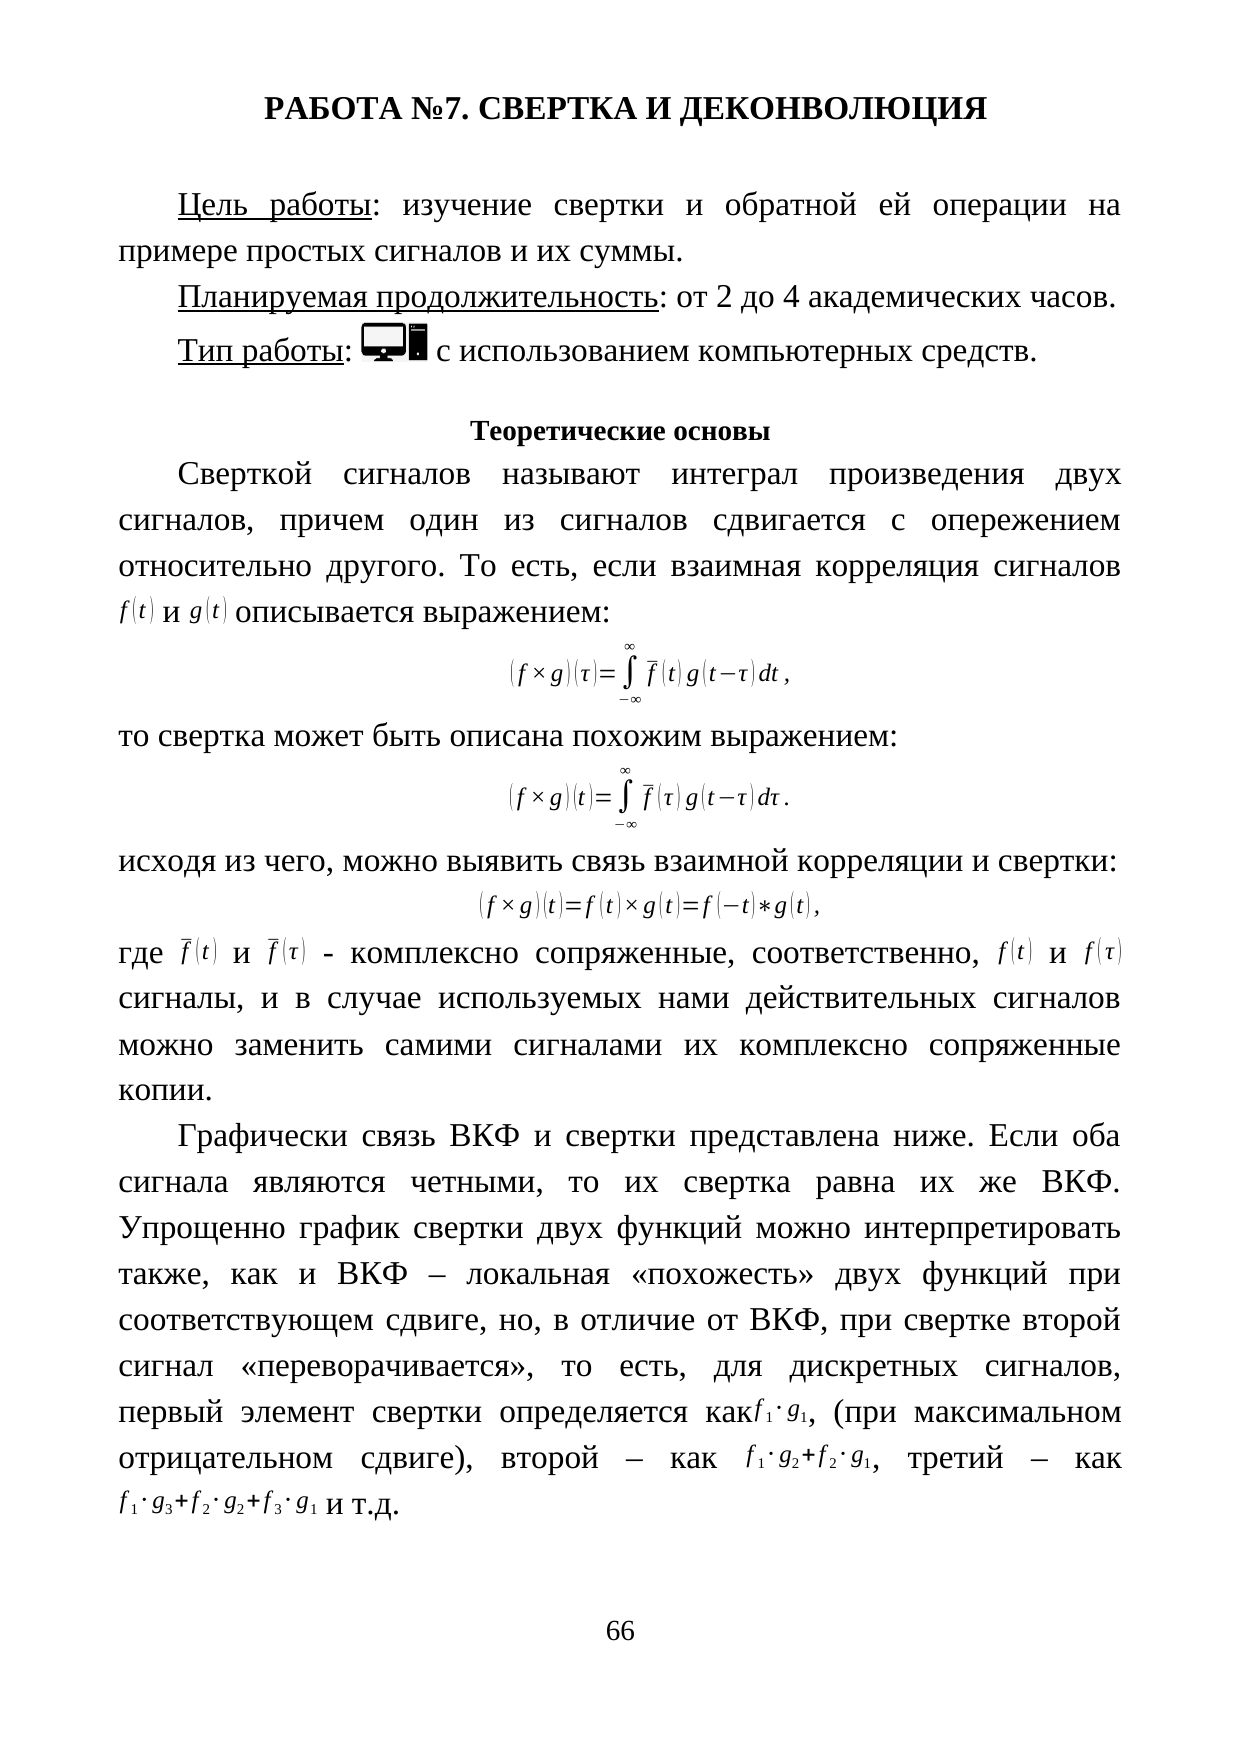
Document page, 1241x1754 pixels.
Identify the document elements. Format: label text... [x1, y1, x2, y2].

text Графически связь ВКФ и свертки представлена ниже. Если оба сигнала являются четными, то их свертка равна их же ВКФ. Упрощенно график свертки двух функций можно интерпретировать также, как и ВКФ – локальная «похожесть» двух функций при соответствующем сдвиге, но, в отличие от ВКФ, при свертке второй сигнал «переворачивается», то есть, для дискретных сигналов, первый элемент свертки определяется как, (при максимальном отрицательном сдвиге), второй – как , третий – как и т.д. [118, 1116, 1122, 1521]
text Цель работы: изучение свертки и обратной ей операции на примере простых сигналов и их суммы. [118, 184, 1122, 269]
text где и - комплексно сопряженные, соответственно, и сигналы, и в случае используемых нами действительных сигналов можно заменить самими сигналами их комплексно сопряженные копии. [118, 932, 1122, 1108]
text Теоретические основы [118, 413, 1122, 447]
text Свертка и деконволюция [118, 89, 1122, 127]
text Тип работы: с использованием компьютерных средств. [118, 322, 1122, 368]
text Сверткой сигналов называют интеграл произведения двух сигналов, причем один из сигналов сдвигается с опережением относительно другого. То есть, если взаимная корреляция сигналов и описывается выражением: [118, 454, 1122, 630]
text Планируемая продолжительность: от 2 до 4 академических часов. [118, 276, 1122, 315]
text то свертка может быть описана похожим выражением: [118, 716, 1122, 754]
picture [361, 322, 428, 362]
text исходя из чего, можно выявить связь взаимной корреляции и свертки: [118, 840, 1122, 878]
